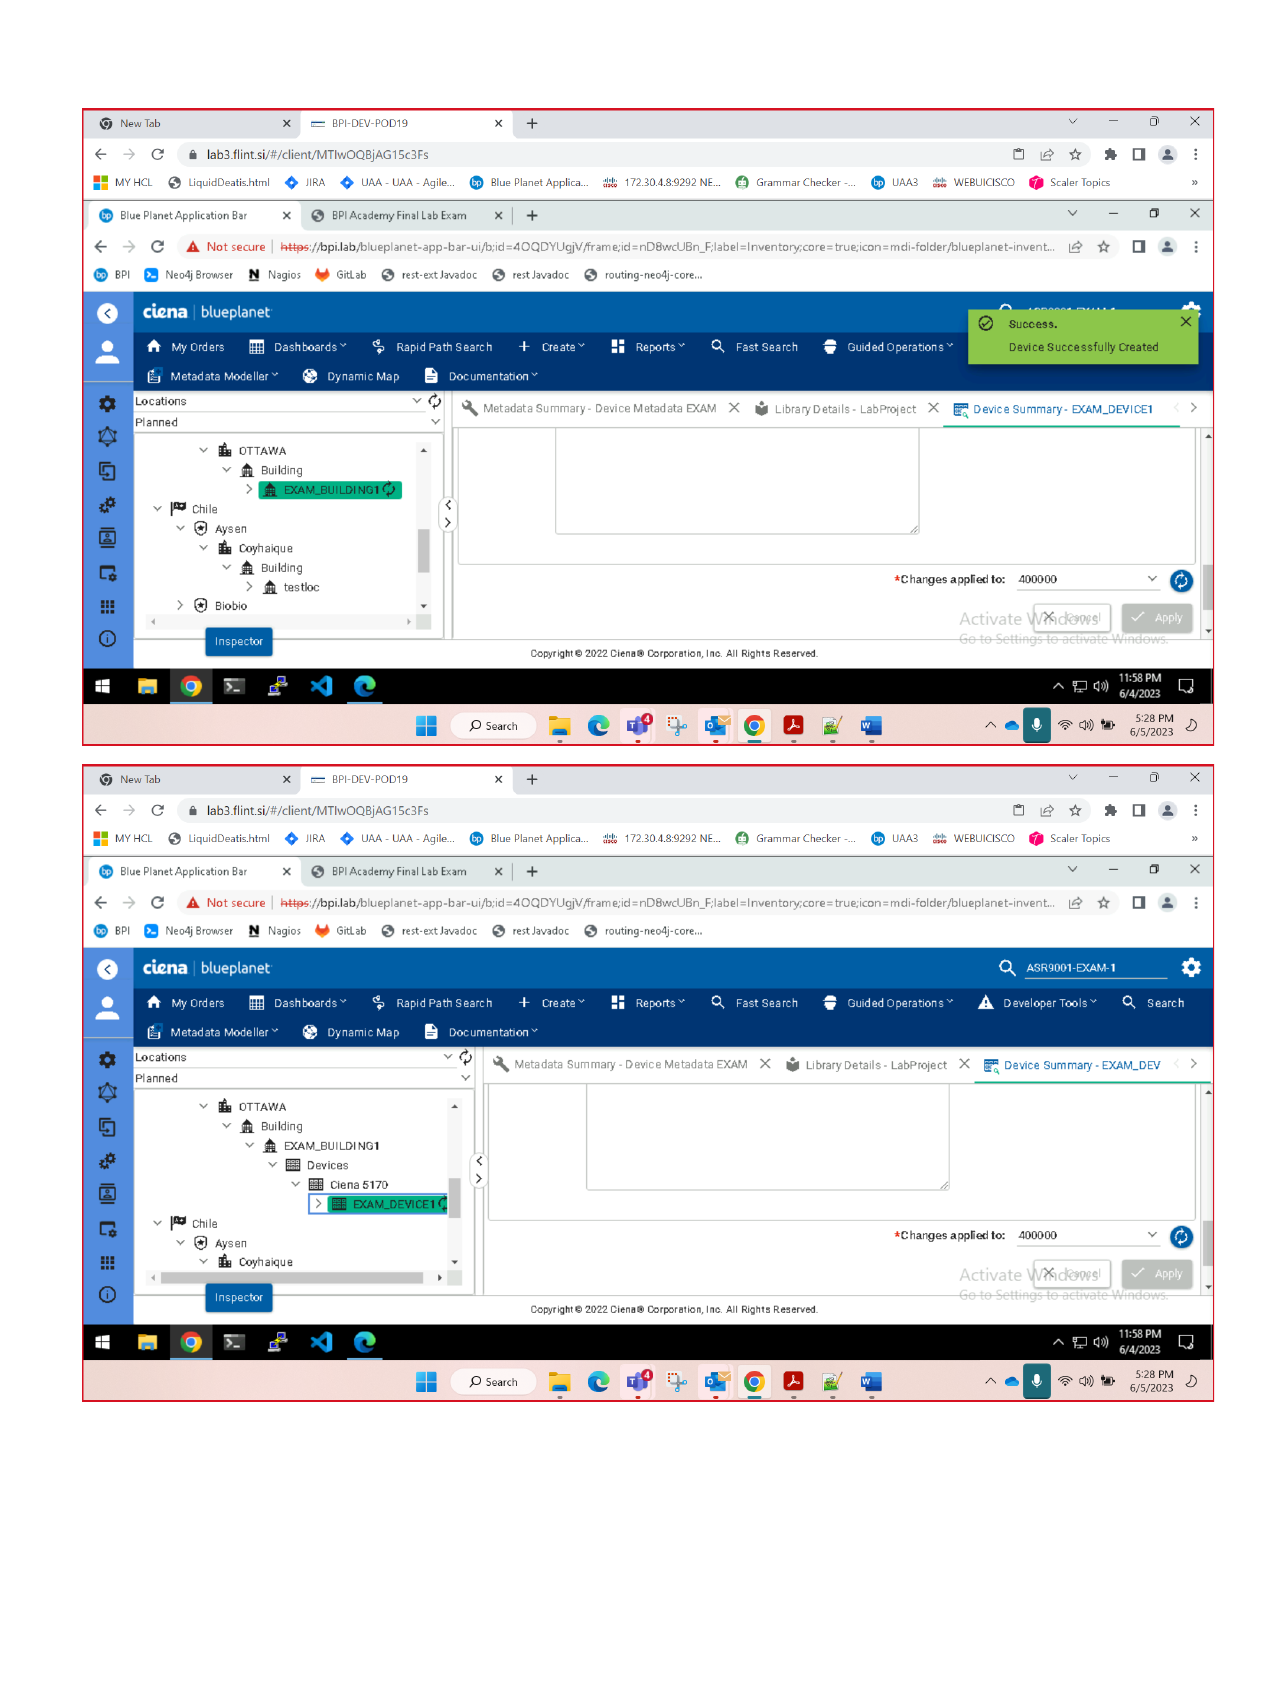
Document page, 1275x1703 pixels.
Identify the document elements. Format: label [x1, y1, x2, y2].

picture [82, 108, 1215, 746]
picture [82, 764, 1215, 1402]
